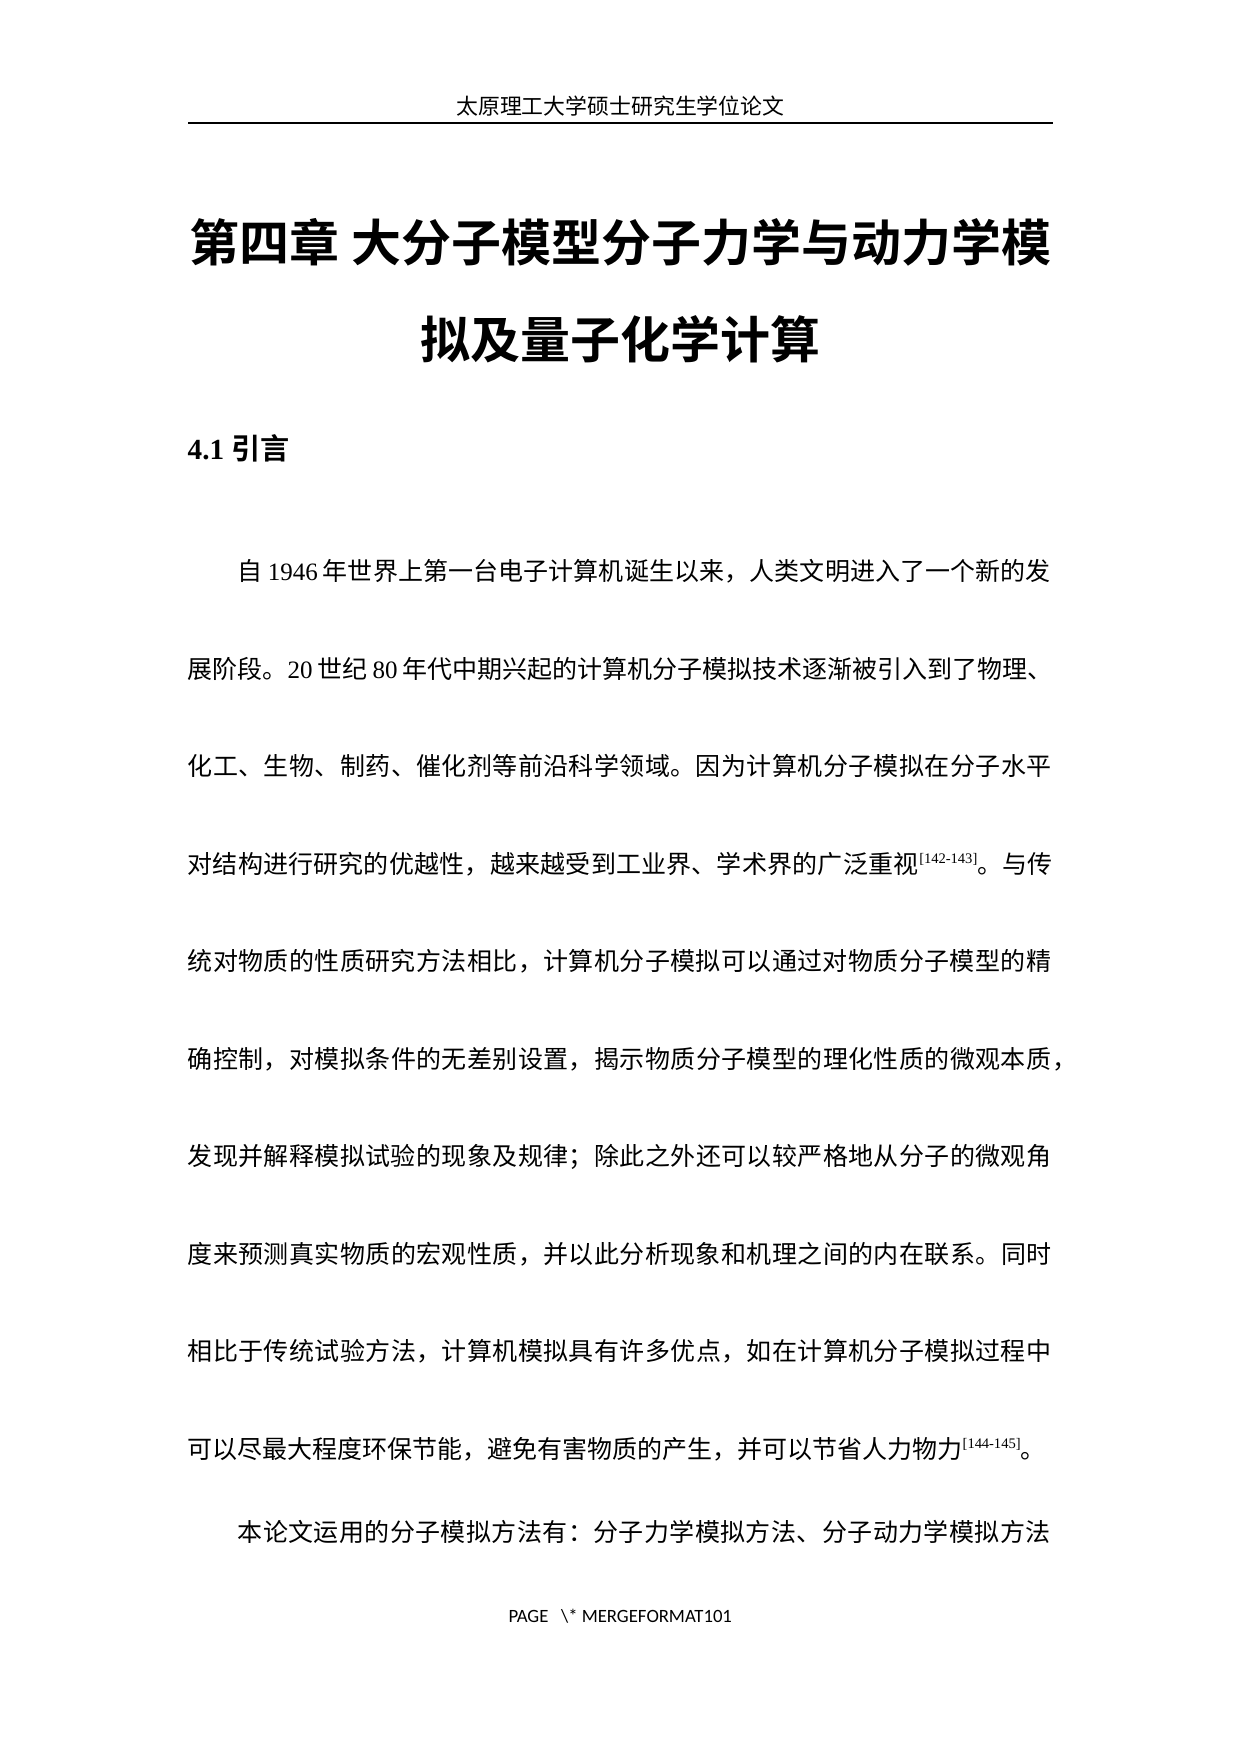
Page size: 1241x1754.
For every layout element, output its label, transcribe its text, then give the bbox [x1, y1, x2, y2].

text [187, 1498, 1053, 1563]
subtitle 第四章 大分子模型分子力学与动力学模拟及量子化学计算 [187, 190, 1053, 385]
subtitle 4.1 引言 [187, 414, 1053, 479]
text 自1946年世界上第一台电子计算机诞生以来，人类文明进入了一个新的发展阶段。20世纪80年代中期兴起的计算机分子模拟技术逐渐被引入到了物理、化工、生物、制药、催化剂等前沿科学领域。因为计算机分子模拟在分子水平对结构进行研究的优越性，越来越受到工业界、学术界的广泛重视[142-143]。与传统对物质的性质研究方法相比，计算机分子模拟可以通过对物质分子模型的精确控制，对模拟条件的无差别设置，揭示物质分子模型的理化性质的微观本质，发现并解释模拟试验的现象及规律；除此之外还可以较严格地从分子的微观角度来预测真实物质的宏观性质，并以此分析现象和机理之间的内在联系。同时相比于传统试验方法，计算机模拟具有许多优点，如在计算机分子模拟过程中可以尽最大程度环保节能，避免有害物质的产生，并可以节省人力物力[144-145]。 [187, 537, 1053, 1480]
